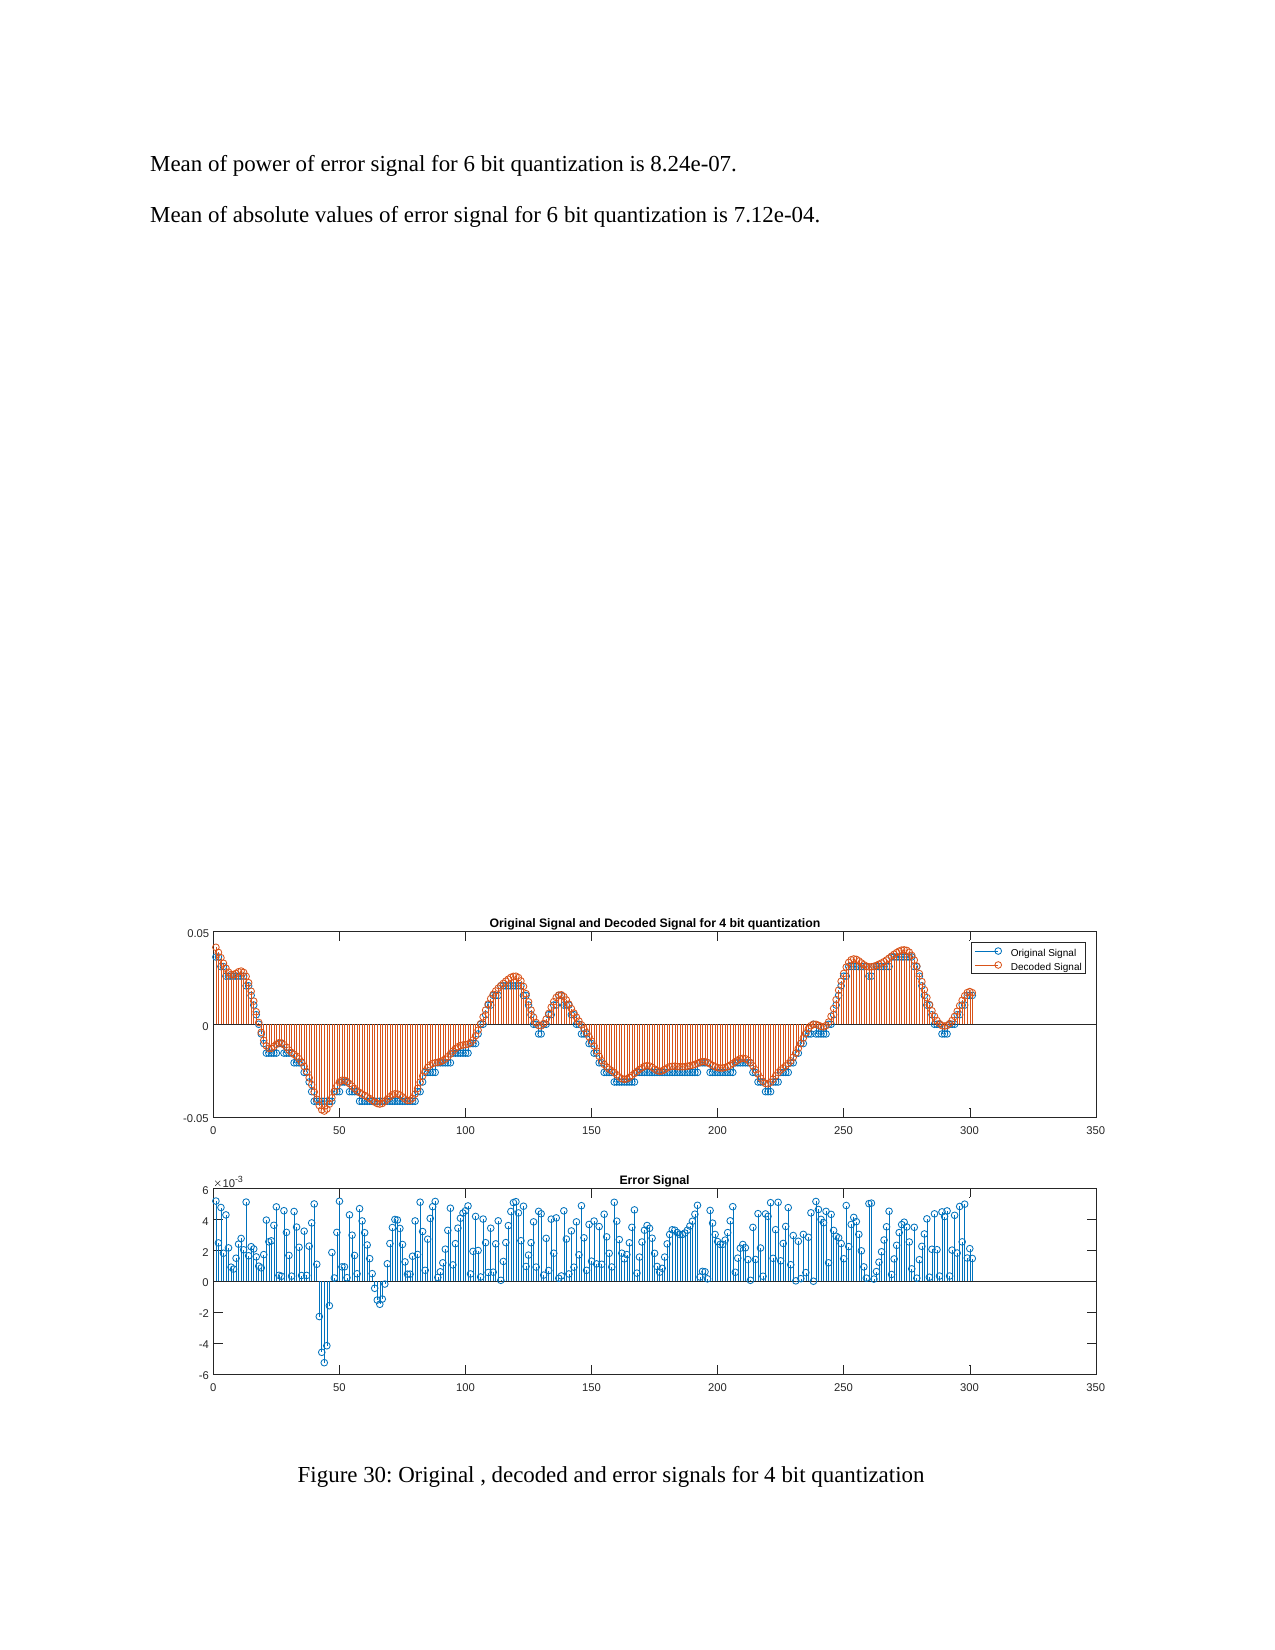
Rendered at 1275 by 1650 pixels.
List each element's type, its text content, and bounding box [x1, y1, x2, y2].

text Figure 30: Original , decoded and error signals for 4 bit quantization [224, 864, 1125, 1488]
text Mean of power of error signal for 6 bit quantization is 8.24e-07. [150, 150, 1125, 176]
text Mean of absolute values of error signal for 6 bit quantization is 7.12e-04. [150, 201, 1125, 227]
